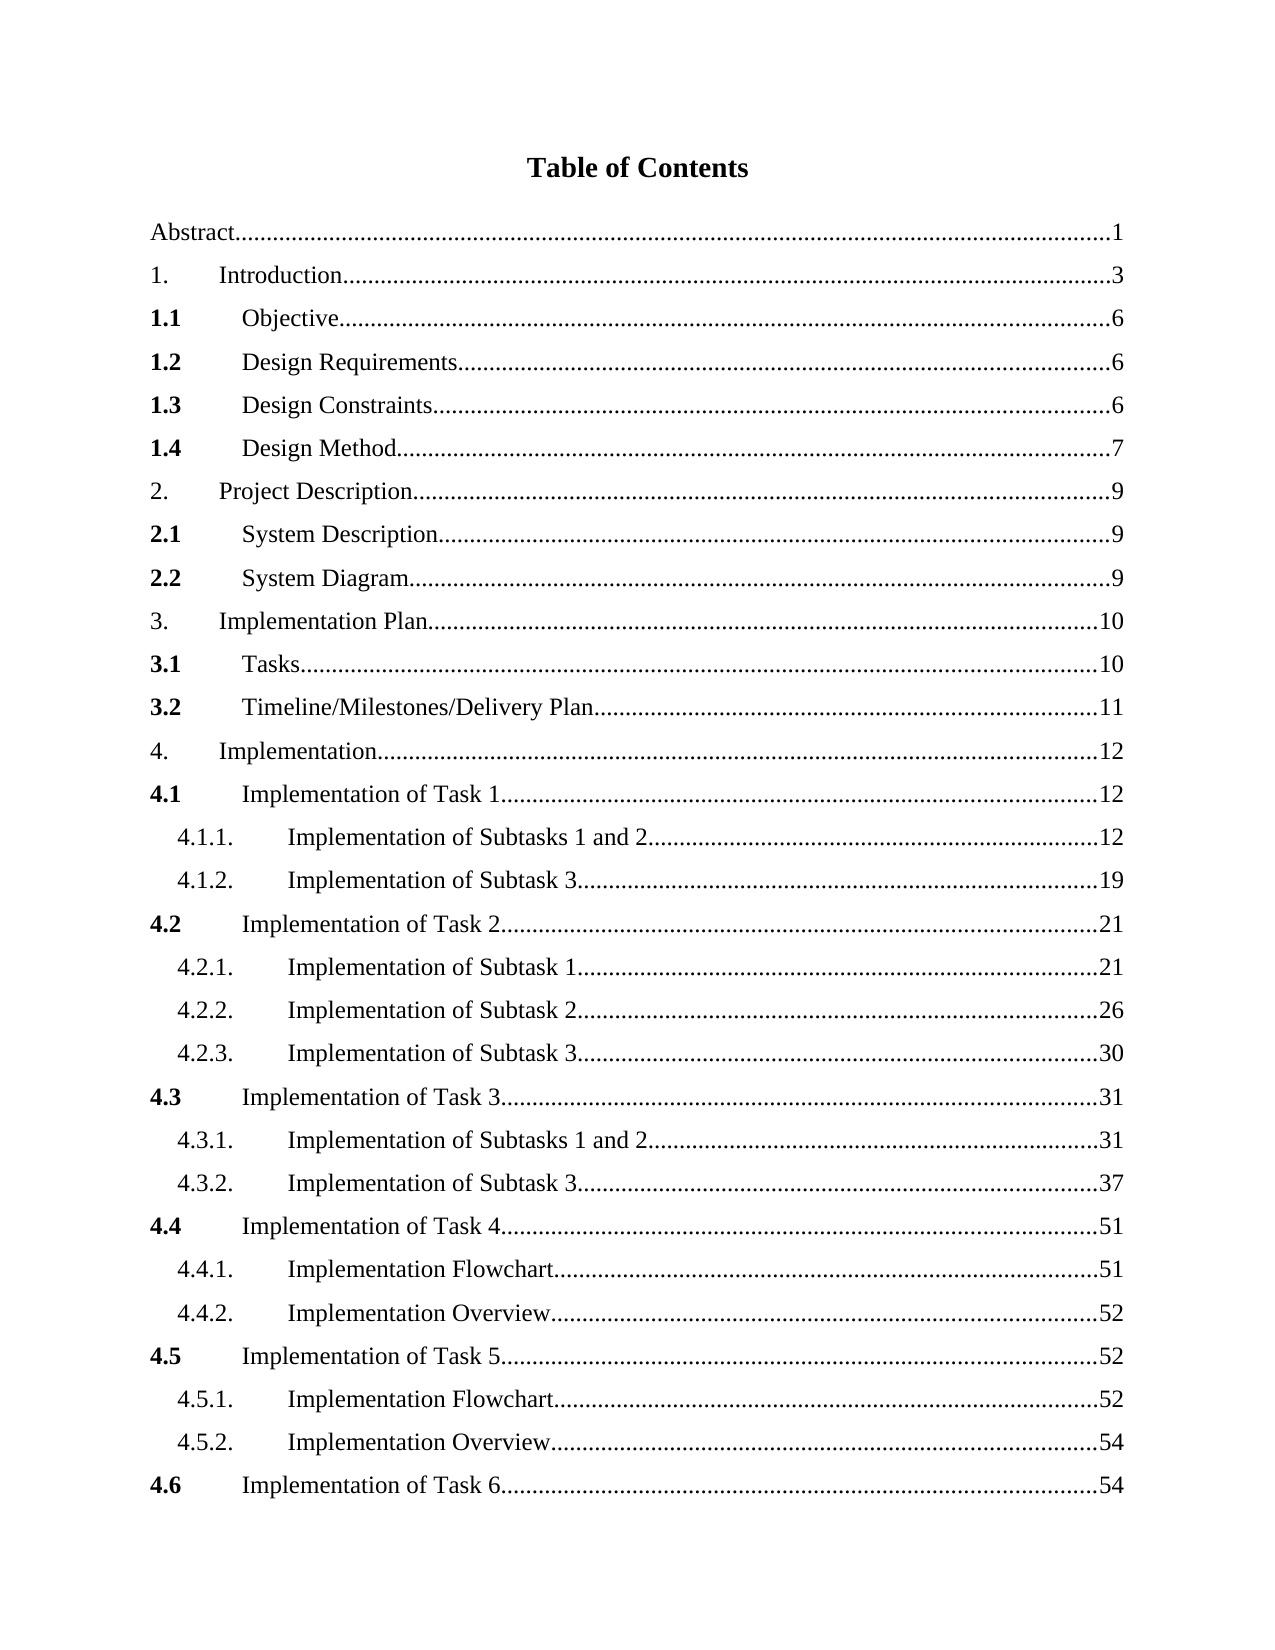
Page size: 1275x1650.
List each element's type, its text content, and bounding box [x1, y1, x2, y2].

text 4.3.1. Implementation of Subtasks 1 and 2 31 [177, 1125, 1125, 1153]
text 1.3 Design Constraints 6 [150, 390, 1125, 419]
text 4.3.2. Implementation of Subtask 3 37 [177, 1168, 1125, 1197]
text 4.5.2. Implementation Overview 54 [177, 1427, 1125, 1456]
text 4.2 Implementation of Task 2 21 [150, 909, 1125, 937]
text 4.1.2. Implementation of Subtask 3 19 [177, 865, 1125, 894]
text 4.5 Implementation of Task 5 52 [150, 1341, 1125, 1370]
text 4.5.1. Implementation Flowchart 52 [177, 1384, 1125, 1413]
text 4.6 Implementation of Task 6 54 [150, 1471, 1125, 1499]
text 4. Implementation 12 [150, 736, 1125, 764]
text 4.1 Implementation of Task 1 12 [150, 779, 1125, 808]
text 2.1 System Description 9 [150, 519, 1125, 548]
text 4.4.1. Implementation Flowchart 51 [177, 1254, 1125, 1283]
text 3. Implementation Plan 10 [150, 606, 1125, 635]
text 4.4 Implementation of Task 4 51 [150, 1211, 1125, 1240]
text 3.2 Timeline/Milestones/Delivery Plan 11 [150, 692, 1125, 721]
text 3.1 Tasks 10 [150, 649, 1125, 678]
text Abstract 1 [150, 217, 1125, 246]
text 4.1.1. Implementation of Subtasks 1 and 2 12 [177, 822, 1125, 851]
text 1.1 Objective 6 [150, 303, 1125, 332]
text Table of Contents [150, 150, 1125, 183]
text 4.4.2. Implementation Overview 52 [177, 1298, 1125, 1326]
text 4.2.2. Implementation of Subtask 2 26 [177, 995, 1125, 1024]
text 1.4 Design Method 7 [150, 433, 1125, 462]
text 2.2 System Diagram 9 [150, 563, 1125, 592]
text 4.2.1. Implementation of Subtask 1 21 [177, 952, 1125, 981]
text 4.2.3. Implementation of Subtask 3 30 [177, 1038, 1125, 1067]
text 2. Project Description 9 [150, 476, 1125, 505]
text 4.3 Implementation of Task 3 31 [150, 1082, 1125, 1110]
text 1.2 Design Requirements 6 [150, 347, 1125, 375]
text 1. Introduction 3 [150, 260, 1125, 289]
